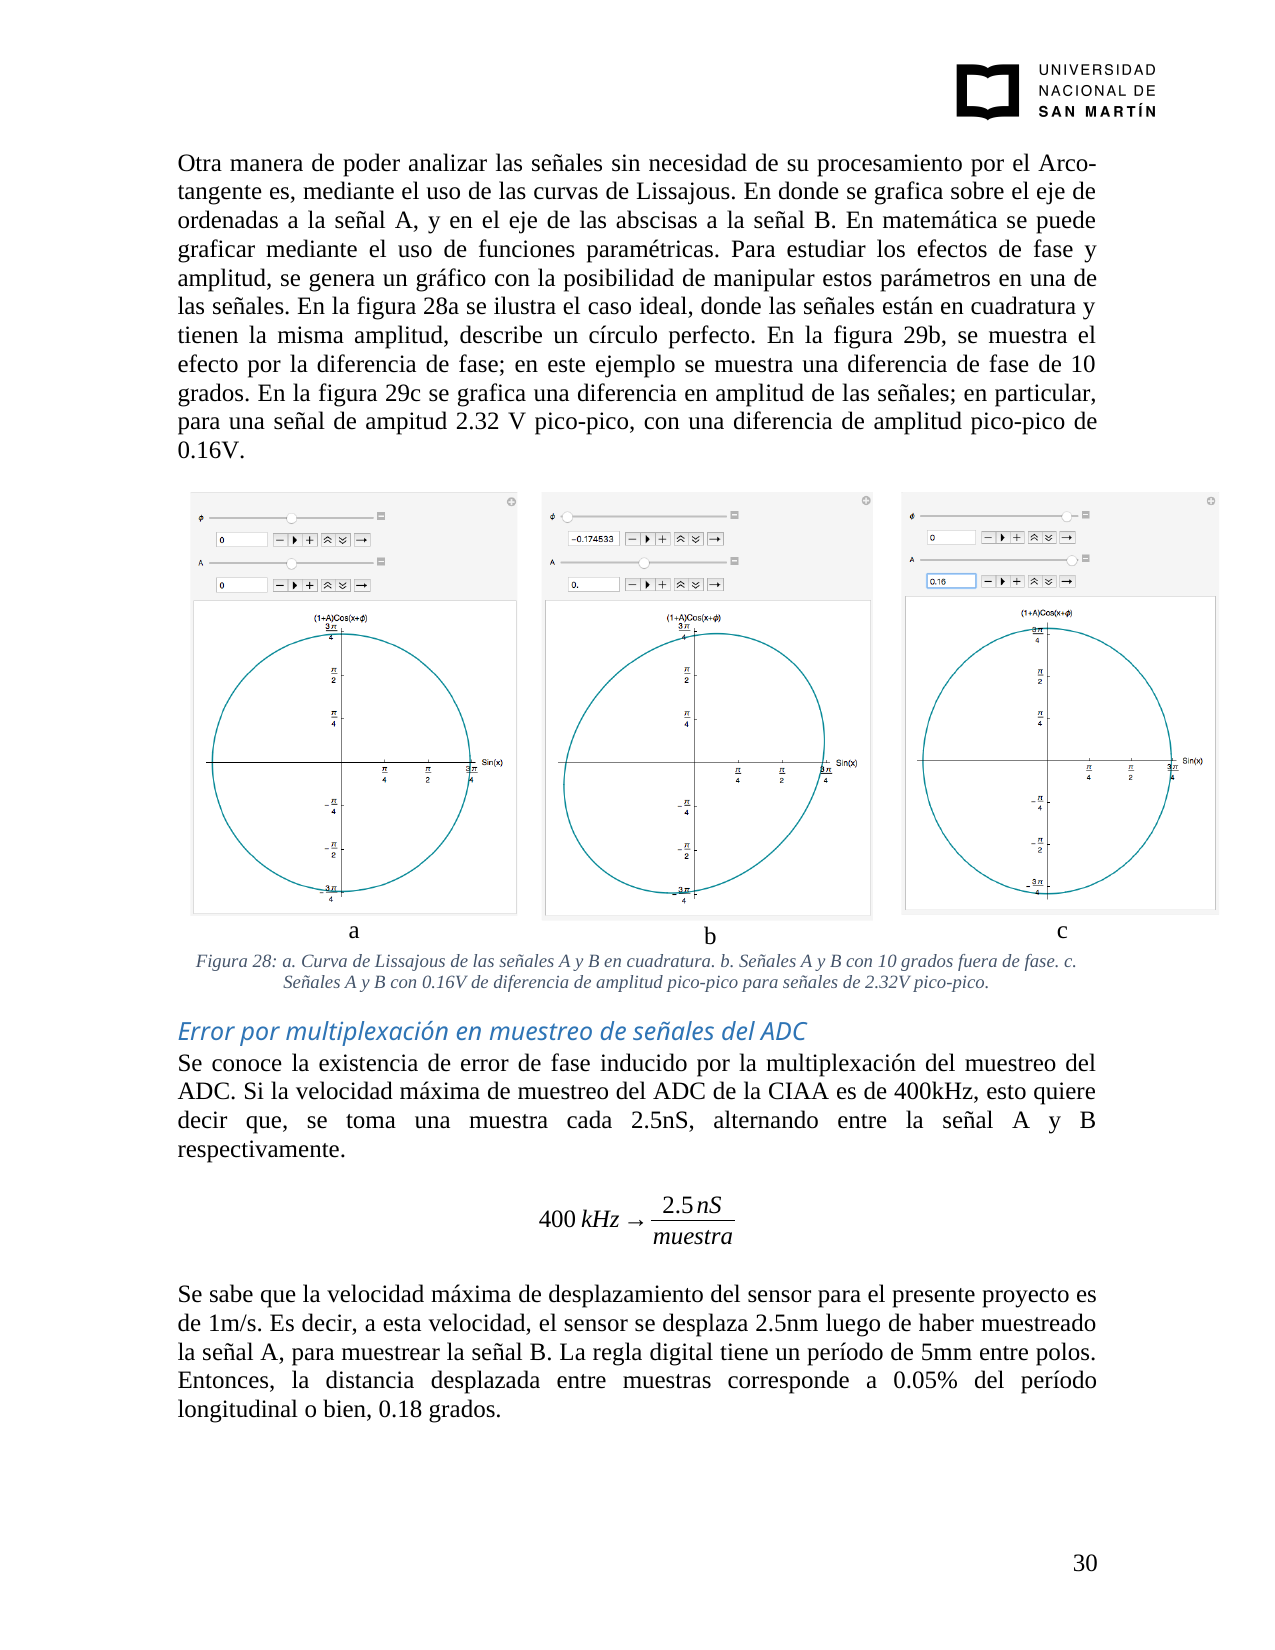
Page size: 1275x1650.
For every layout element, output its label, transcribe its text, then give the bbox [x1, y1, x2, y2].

picture [901, 492, 1220, 915]
text Se sabe que la velocidad máxima de desplazamiento del sensor para el presente proyecto es de 1m/s. Es decir, a esta velocidad, el sensor se desplaza 2.5nm luego de haber muestreado la señal A, para muestrear la señal B. La regla digital tiene un período de 5mm entre polos. Entonces, la distancia desplazada entre muestras corresponde a 0.05% del período longitudinal o bien, 0.18 grados. [177, 1279, 1098, 1423]
picture [945, 55, 1165, 128]
table_header b [530, 493, 890, 949]
subtitle Error por multiplexación en muestreo de señales del ADC [177, 1013, 1098, 1048]
table_header a [177, 493, 530, 949]
text Se conoce la existencia de error de fase inducido por la multiplexación del muestreo del ADC. Si la velocidad máxima de muestreo del ADC de la CIAA es de 400kHz, esto quiere decir que, se toma una muestra cada 2.5nS, alternando entre la señal A y B respectivamente. [177, 1048, 1098, 1163]
picture [541, 492, 873, 921]
table_header c [890, 493, 1234, 949]
text Figura 28: a. Curva de Lissajous de las señales A y B en cuadratura. b. Señales A y B con 10 grados fuera de fase. c. Señales A y B con 0.16V de diferencia de amplitud pico-pico para señales de 2.32V pico-pico. [177, 949, 1098, 993]
text Otra manera de poder analizar las señales sin necesidad de su procesamiento por el Arco-tangente es, mediante el uso de las curvas de Lissajous. En donde se grafica sobre el eje de ordenadas a la señal A, y en el eje de las abscisas a la señal B. En matemática se puede graficar mediante el uso de funciones paramétricas. Para estudiar los efectos de fase y amplitud, se genera un gráfico con la posibilidad de manipular estos parámetros en una de las señales. En la figura 28a se ilustra el caso ideal, donde las señales están en cuadratura y tienen la misma amplitud, describe un círculo perfecto. En la figura 29b, se muestra el efecto por la diferencia de fase; en este ejemplo se muestra una diferencia de fase de 10 grados. En la figura 29c se grafica una diferencia en amplitud de las señales; en particular, para una señal de ampitud 2.32 V pico-pico, con una diferencia de amplitud pico-pico de 0.16V. [177, 148, 1098, 464]
picture [190, 492, 518, 916]
